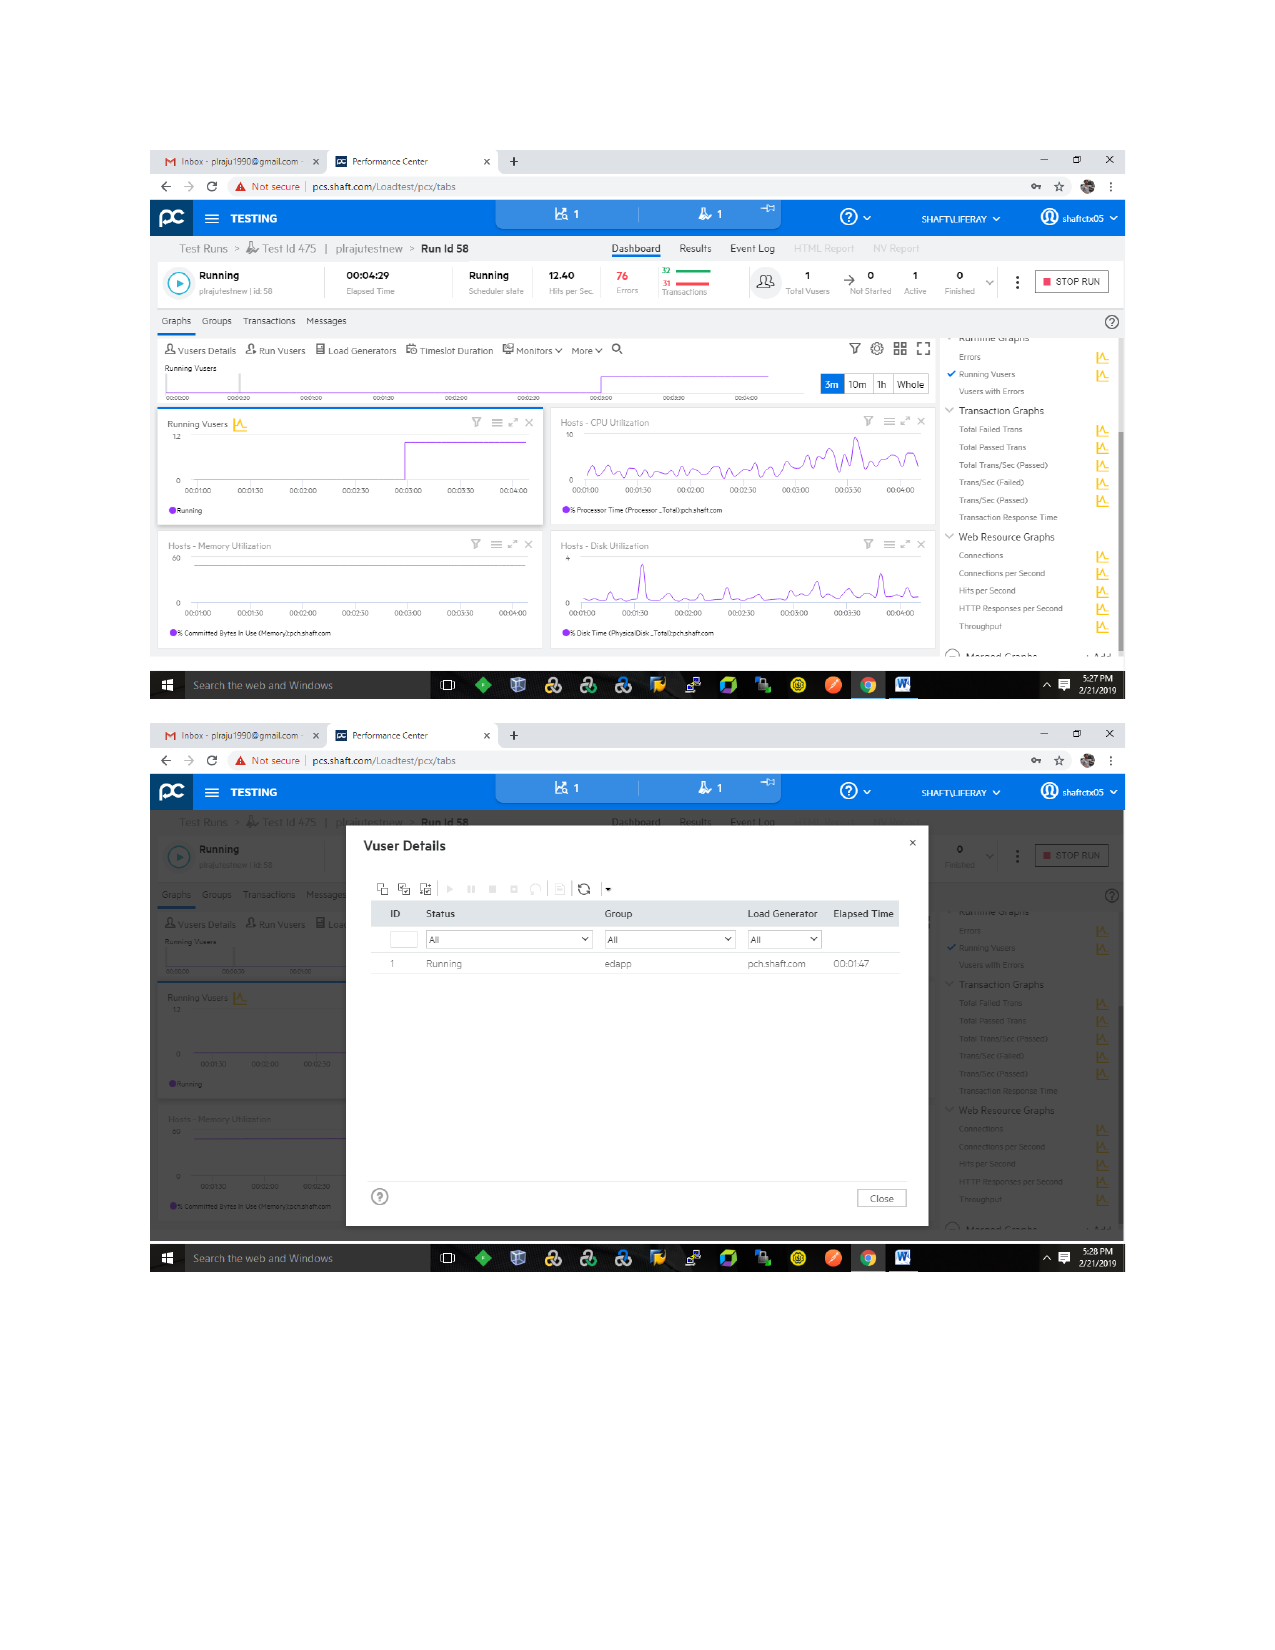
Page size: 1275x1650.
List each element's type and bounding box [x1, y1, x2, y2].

picture [150, 150, 1125, 699]
picture [150, 723, 1125, 1272]
